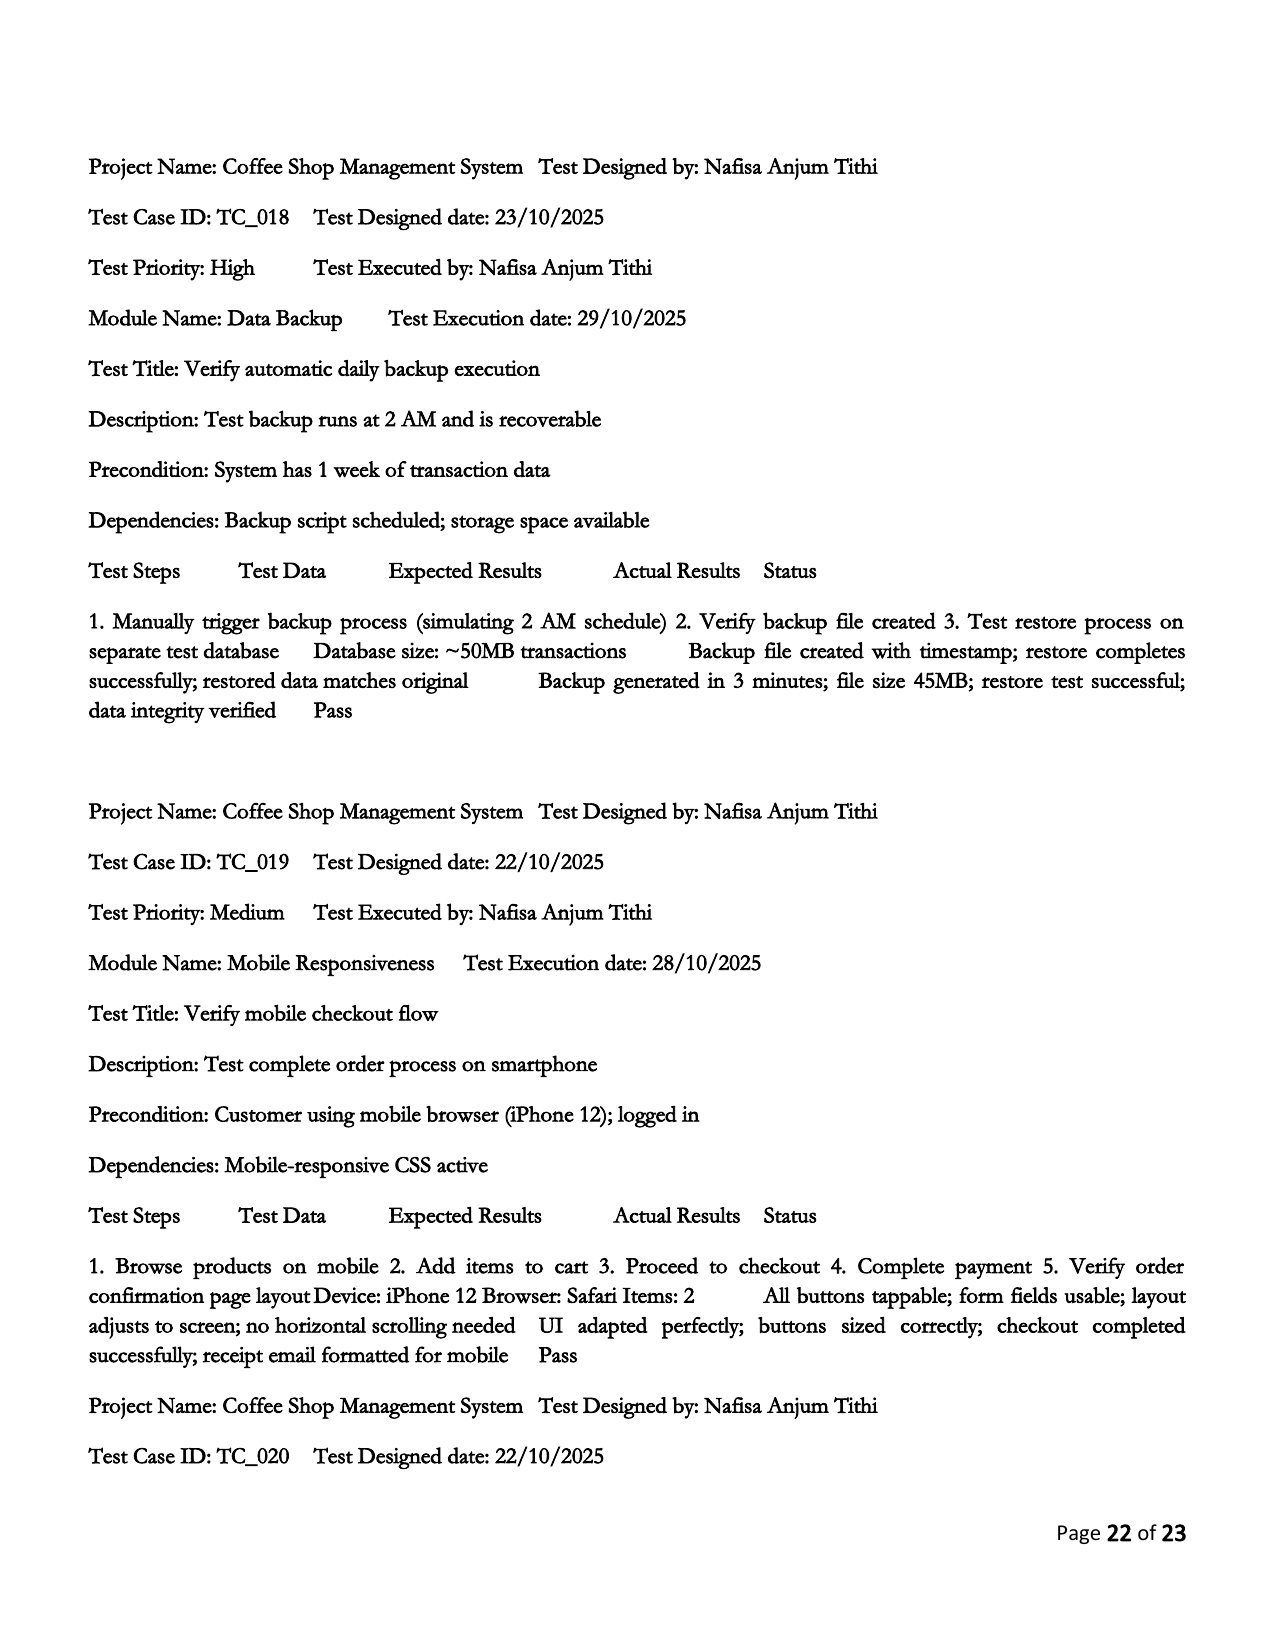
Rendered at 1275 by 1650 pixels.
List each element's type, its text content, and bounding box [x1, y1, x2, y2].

text Dependencies: Backup script scheduled; storage space available [88, 507, 1186, 533]
text Test Priority: Medium Test Executed by: Nafisa Anjum Tithi [88, 899, 1186, 925]
text Description: Test complete order process on smartphone [88, 1051, 1186, 1077]
text Precondition: Customer using mobile browser (iPhone 12); logged in [88, 1101, 1186, 1127]
text Test Case ID: TC_020 Test Designed date: 22/10/2025 [88, 1443, 1186, 1469]
text Test Priority: High Test Executed by: Nafisa Anjum Tithi [88, 254, 1186, 280]
text Project Name: Coffee Shop Management System Test Designed by: Nafisa Anjum Tithi [88, 1393, 1186, 1418]
text Project Name: Coffee Shop Management System Test Designed by: Nafisa Anjum Tithi [88, 798, 1186, 824]
text Precondition: System has 1 week of transaction data [88, 457, 1186, 482]
text Test Steps Test Data Expected Results Actual Results Status [88, 558, 1186, 583]
text Test Title: Verify mobile checkout flow [88, 1000, 1186, 1026]
text Test Case ID: TC_018 Test Designed date: 23/10/2025 [88, 204, 1186, 230]
text Module Name: Data Backup Test Execution date: 29/10/2025 [88, 305, 1186, 331]
text Project Name: Coffee Shop Management System Test Designed by: Nafisa Anjum Tithi [88, 153, 1186, 179]
text Test Case ID: TC_019 Test Designed date: 22/10/2025 [88, 849, 1186, 875]
text 1. Browse products on mobile 2. Add items to cart 3. Proceed to checkout 4. Complete payment 5. Verify order confirmation page layout Device: iPhone 12 Browser: Safari Items: 2 All buttons tappable; form fields usable; layout adjusts to screen; no horizontal scrolling needed UI adapted perfectly; buttons sized correctly; checkout completed successfully; receipt email formatted for mobile Pass [88, 1253, 1186, 1368]
text Module Name: Mobile Responsiveness Test Execution date: 28/10/2025 [88, 950, 1186, 976]
text Dependencies: Mobile-responsive CSS active [88, 1152, 1186, 1178]
text Description: Test backup runs at 2 AM and is recoverable [88, 406, 1186, 432]
text Test Title: Verify automatic daily backup execution [88, 356, 1186, 381]
text Test Steps Test Data Expected Results Actual Results Status [88, 1202, 1186, 1228]
text 1. Manually trigger backup process (simulating 2 AM schedule) 2. Verify backup file created 3. Test restore process on separate test database Database size: ~50MB transactions Backup file created with timestamp; restore completes successfully; restored data matches original Backup generated in 3 minutes; file size 45MB; restore test successful; data integrity verified Pass [88, 608, 1186, 723]
